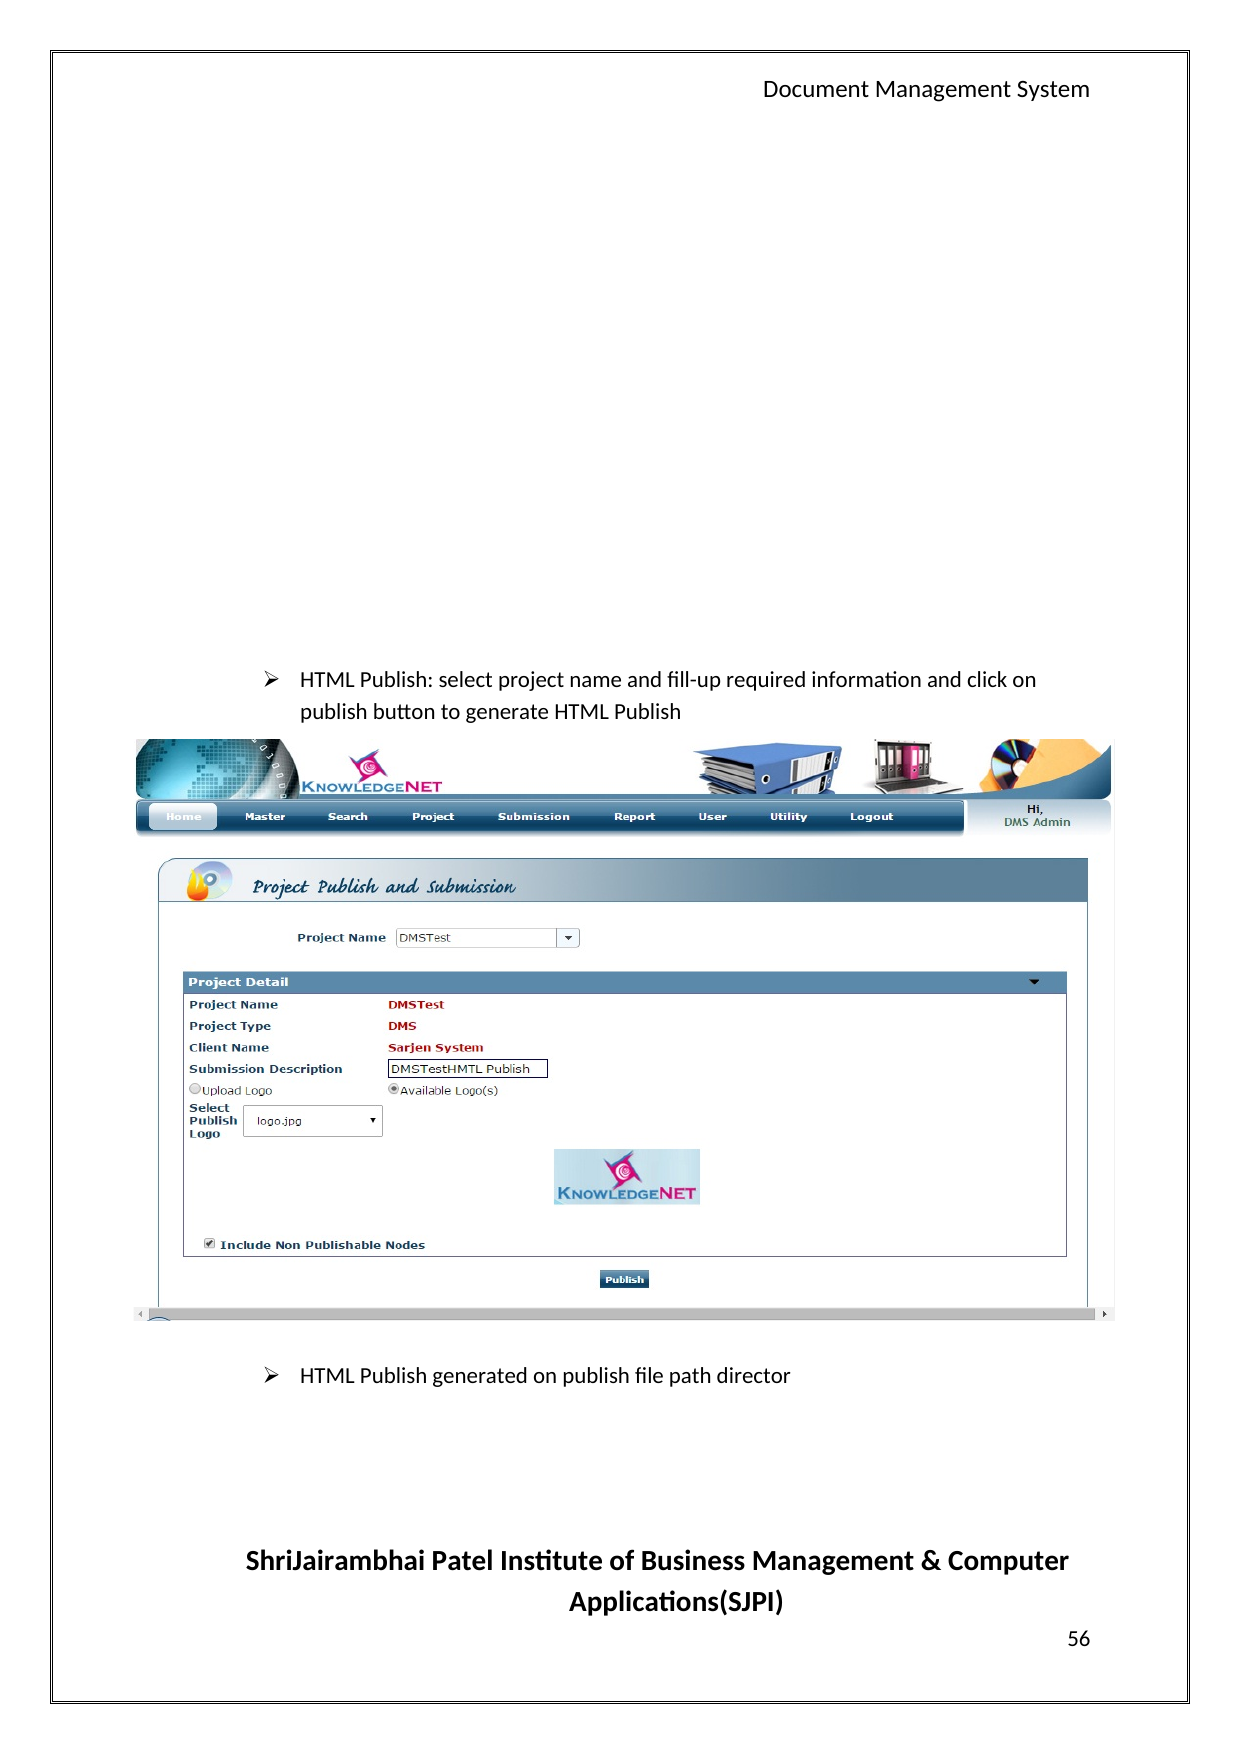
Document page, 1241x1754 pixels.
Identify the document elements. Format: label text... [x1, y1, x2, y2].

list HTML Publish: select project name and fill-up required information and click on publish button to generate HTML Publish [262, 665, 1090, 725]
list HTML Publish generated on publish file path director [262, 1361, 1090, 1389]
picture [133, 739, 1115, 1321]
